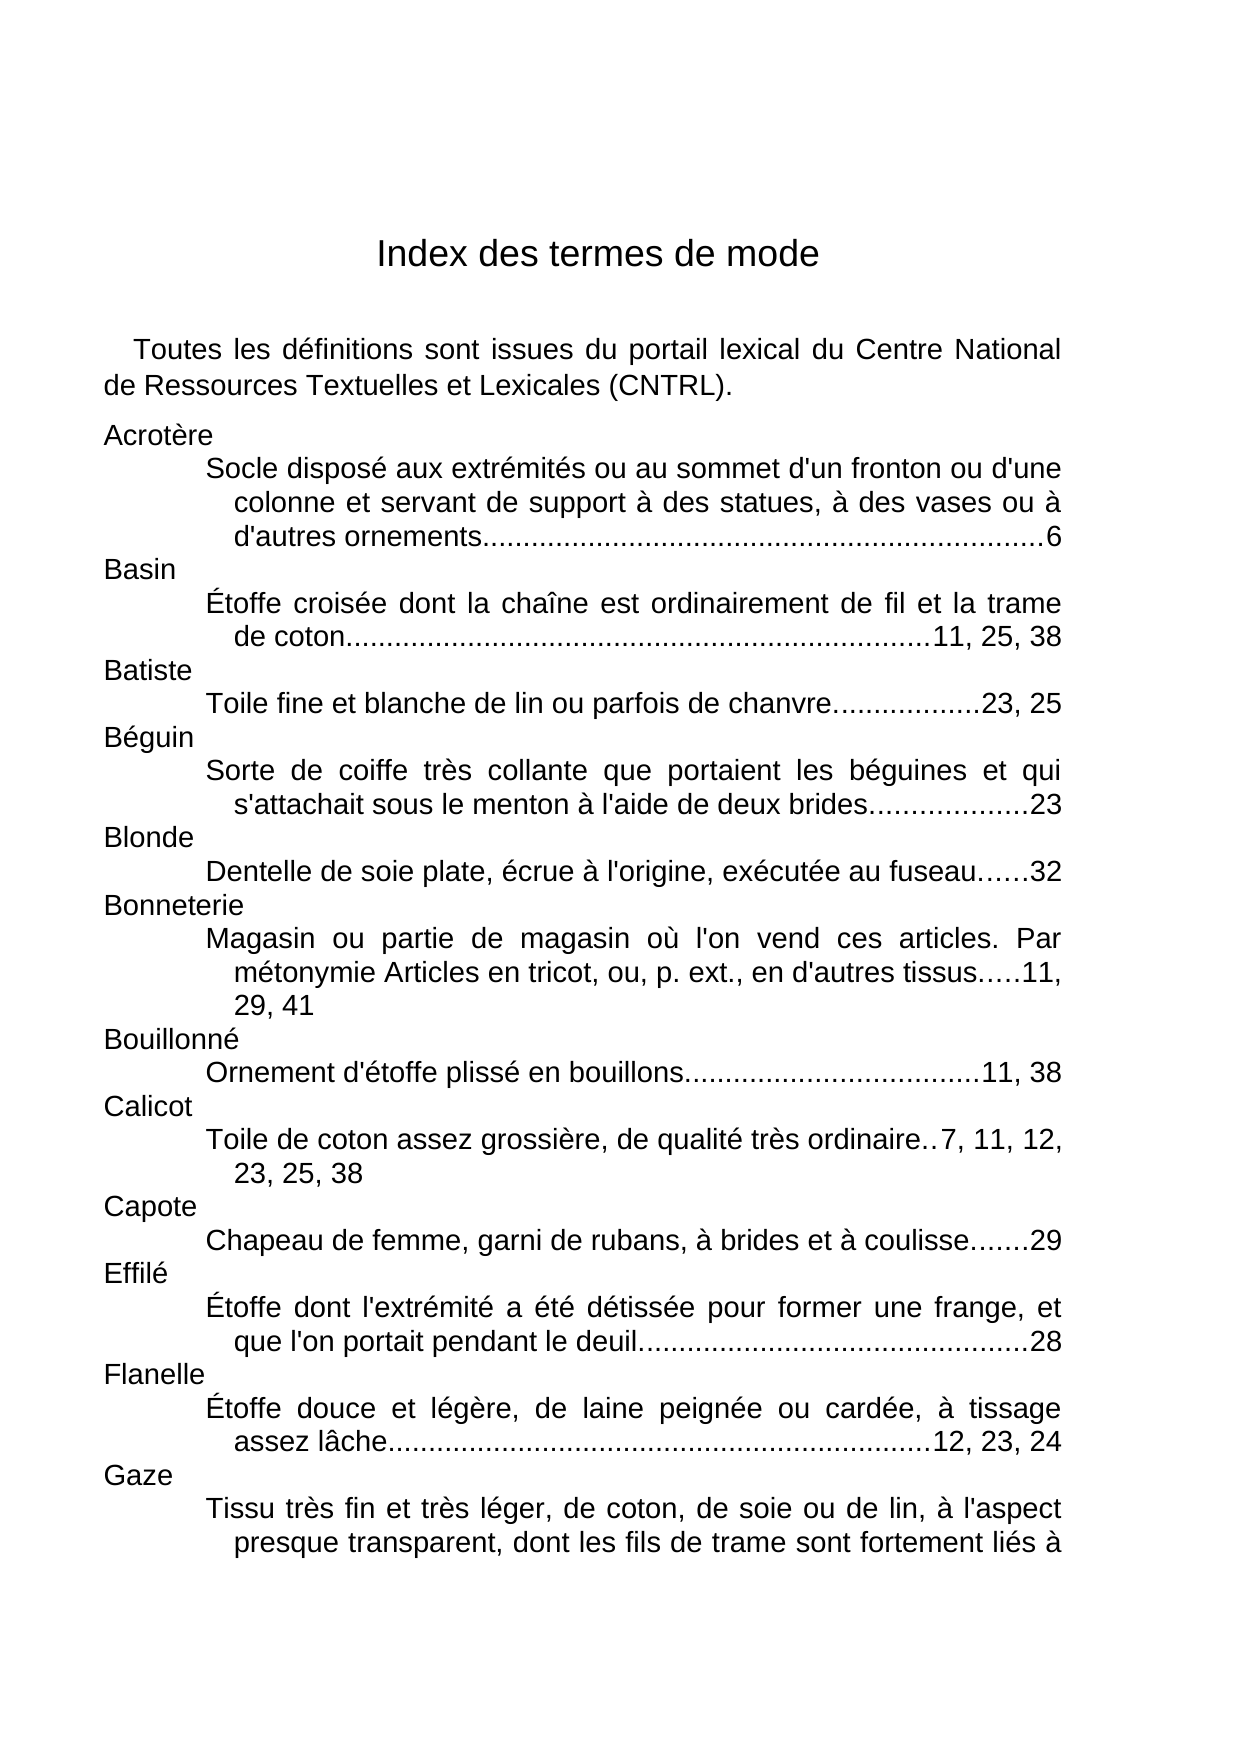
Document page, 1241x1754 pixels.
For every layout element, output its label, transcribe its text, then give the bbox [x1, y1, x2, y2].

text Magasin ou partie de magasin où l'on vend ces articles. Par métonymie Articles en tricot, ou, p. ext., en d'autres tissus. 11, 29, 41 [205, 921, 1063, 1022]
text Toutes les définitions sont issues du portail lexical du Centre National de Ressources Textuelles et Lexicales (CNTRL). [103, 332, 1063, 402]
text Étoffe croisée dont la chaîne est ordinairement de fil et la trame de coton. 11, 25, 38 [205, 586, 1063, 653]
text Chapeau de femme, garni de rubans, à brides et à coulisse. 29 [205, 1223, 1063, 1256]
text Toile fine et blanche de lin ou parfois de chanvre. 23, 25 [205, 686, 1063, 720]
text Dentelle de soie plate, écrue à l'origine, exécutée au fuseau. 32 [205, 854, 1063, 887]
text Étoffe dont l'extrémité a été détissée pour former une frange, et que l'on portait pendant le deuil. 28 [205, 1290, 1063, 1357]
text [205, 1491, 1063, 1558]
text Ornement d'étoffe plissé en bouillons. 11, 38 [205, 1055, 1063, 1089]
text Batiste [103, 653, 1063, 686]
text Sorte de coiffe très collante que portaient les béguines et qui s'attachait sous le menton à l'aide de deux brides. 23 [205, 753, 1063, 820]
text Béguin [103, 720, 1063, 753]
text Étoffe douce et légère, de laine peignée ou cardée, à tissage assez lâche. 12, 23, 24 [205, 1391, 1063, 1458]
text Blonde [103, 820, 1063, 854]
text Flanelle [103, 1357, 1063, 1391]
text Socle disposé aux extrémités ou au sommet d'un fronton ou d'une colonne et servant de support à des statues, à des vases ou à d'autres ornements. 6 [205, 451, 1063, 552]
text Calicot [103, 1089, 1063, 1122]
text Gaze [103, 1458, 1063, 1491]
text Acrotère [103, 418, 1063, 451]
subtitle Index des termes de mode [103, 231, 1063, 274]
text Capote [103, 1189, 1063, 1223]
text Bonneterie [103, 887, 1063, 921]
text Toile de coton assez grossière, de qualité très ordinaire. 7, 11, 12, 23, 25, 38 [205, 1122, 1063, 1189]
text Basin [103, 552, 1063, 586]
text Bouillonné [103, 1022, 1063, 1055]
text Effilé [103, 1256, 1063, 1290]
